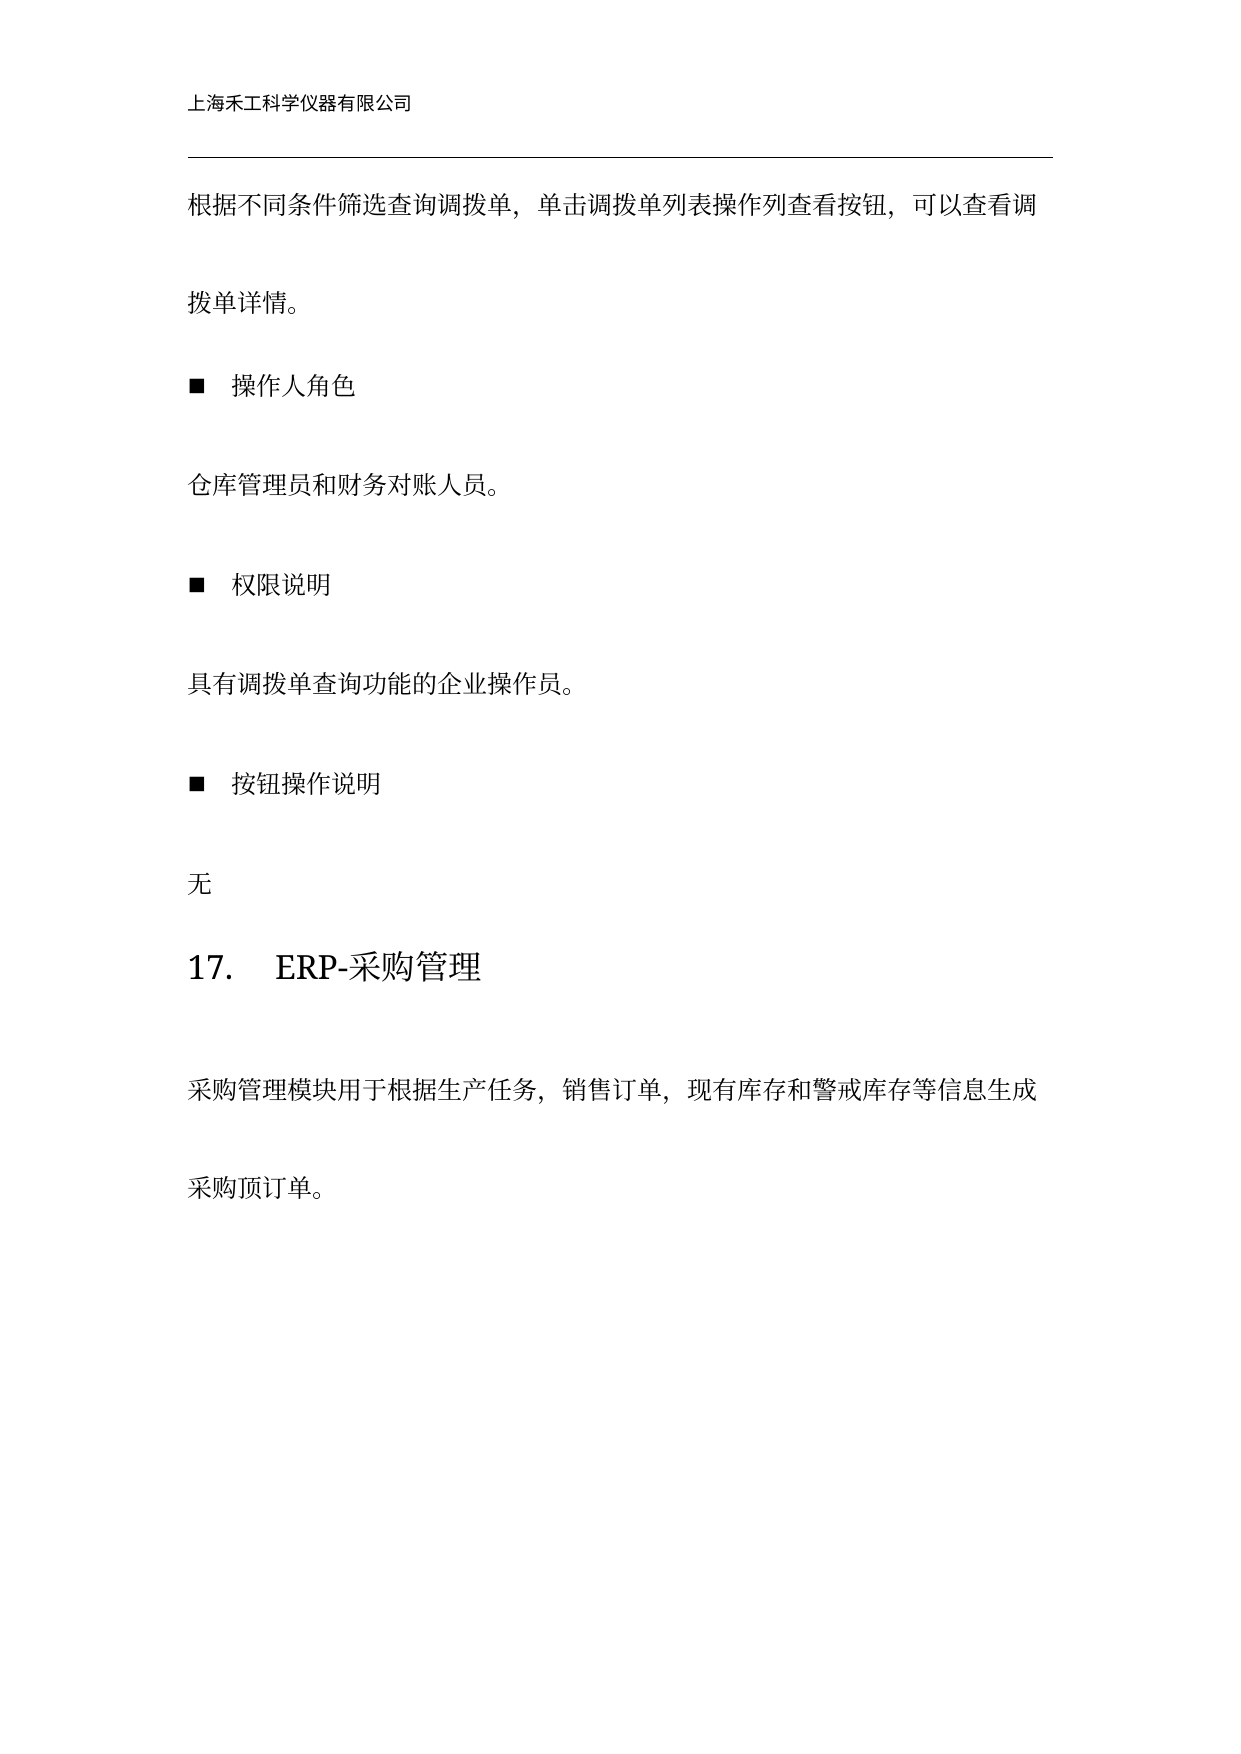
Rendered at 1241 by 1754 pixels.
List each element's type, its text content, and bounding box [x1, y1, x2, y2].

text 采购管理模块用于根据生产任务，销售订单，现有库存和警戒库存等信息生成采购顶订单。 [187, 1056, 1053, 1219]
text 根据不同条件筛选查询调拨单，单击调拨单列表操作列查看按钮，可以查看调拨单详情。 [187, 172, 1053, 334]
list 权限说明 [187, 551, 1053, 616]
subtitle ERP-采购管理 [187, 933, 1053, 998]
text 具有调拨单查询功能的企业操作员。 [187, 651, 1053, 716]
list 操作人角色 [187, 352, 1053, 417]
text 仓库管理员和财务对账人员。 [187, 452, 1053, 517]
list 按钮操作说明 [187, 750, 1053, 815]
text 无 [187, 850, 1053, 915]
